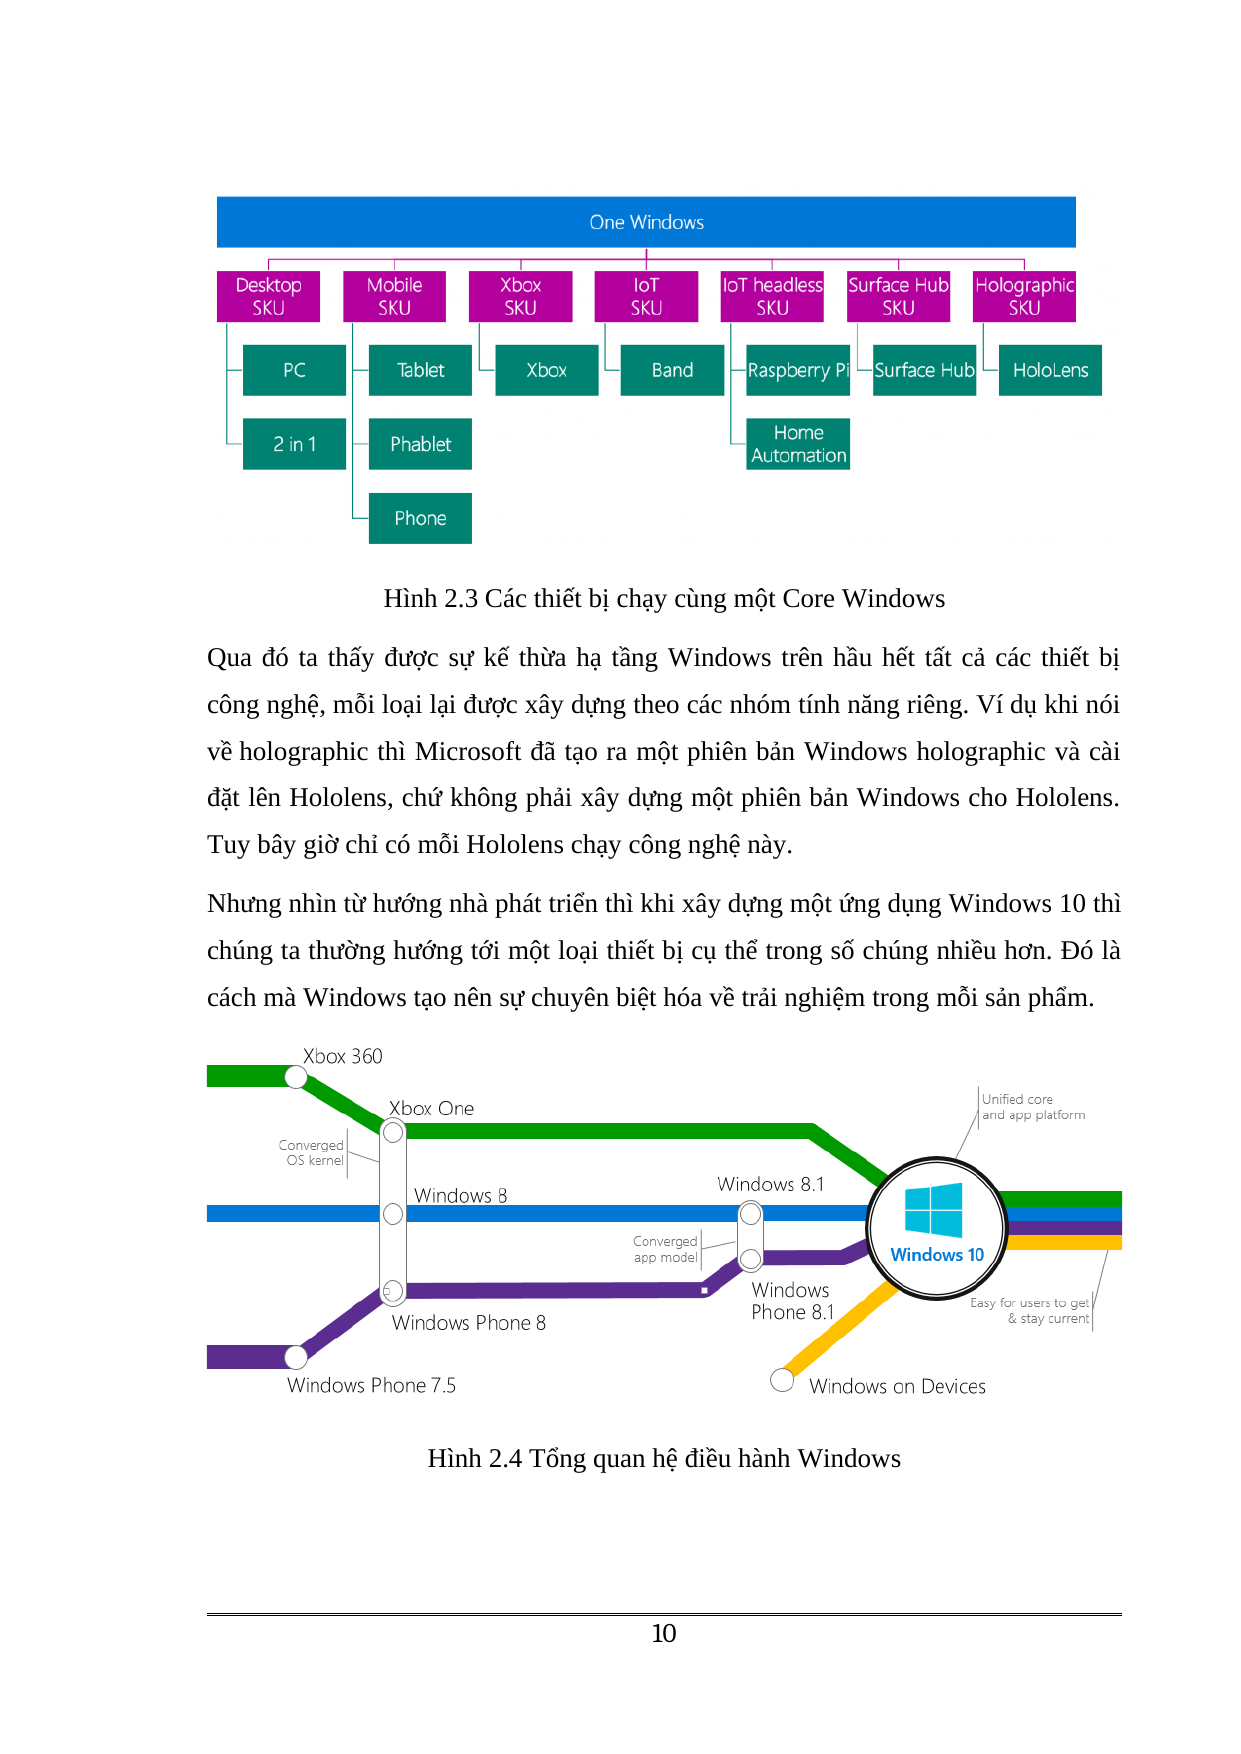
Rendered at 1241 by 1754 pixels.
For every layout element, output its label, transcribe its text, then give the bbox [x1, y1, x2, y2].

text Nhưng nhìn từ hướng nhà phát triển thì khi xây dựng một ứng dụng Windows 10 thì chúng ta thường hướng tới một loại thiết bị cụ thể trong số chúng nhiều hơn. Đó là cách mà Windows tạo nên sự chuyên biệt hóa về trải nghiệm trong mỗi sản phẩm. [207, 887, 1122, 1012]
text Qua đó ta thấy được sự kế thừa hạ tầng Windows trên hầu hết tất cả các thiết bị công nghệ, mỗi loại lại được xây dựng theo các nhóm tính năng riêng. Ví dụ khi nói về holographic thì Microsoft đã tạo ra một phiên bản Windows holographic và cài đặt lên Hololens, chứ không phải xây dựng một phiên bản Windows cho Hololens. Tuy bây giờ chỉ có mỗi Hololens chạy công nghệ này. [207, 642, 1122, 859]
picture [206, 177, 1123, 555]
picture [206, 1040, 1123, 1414]
